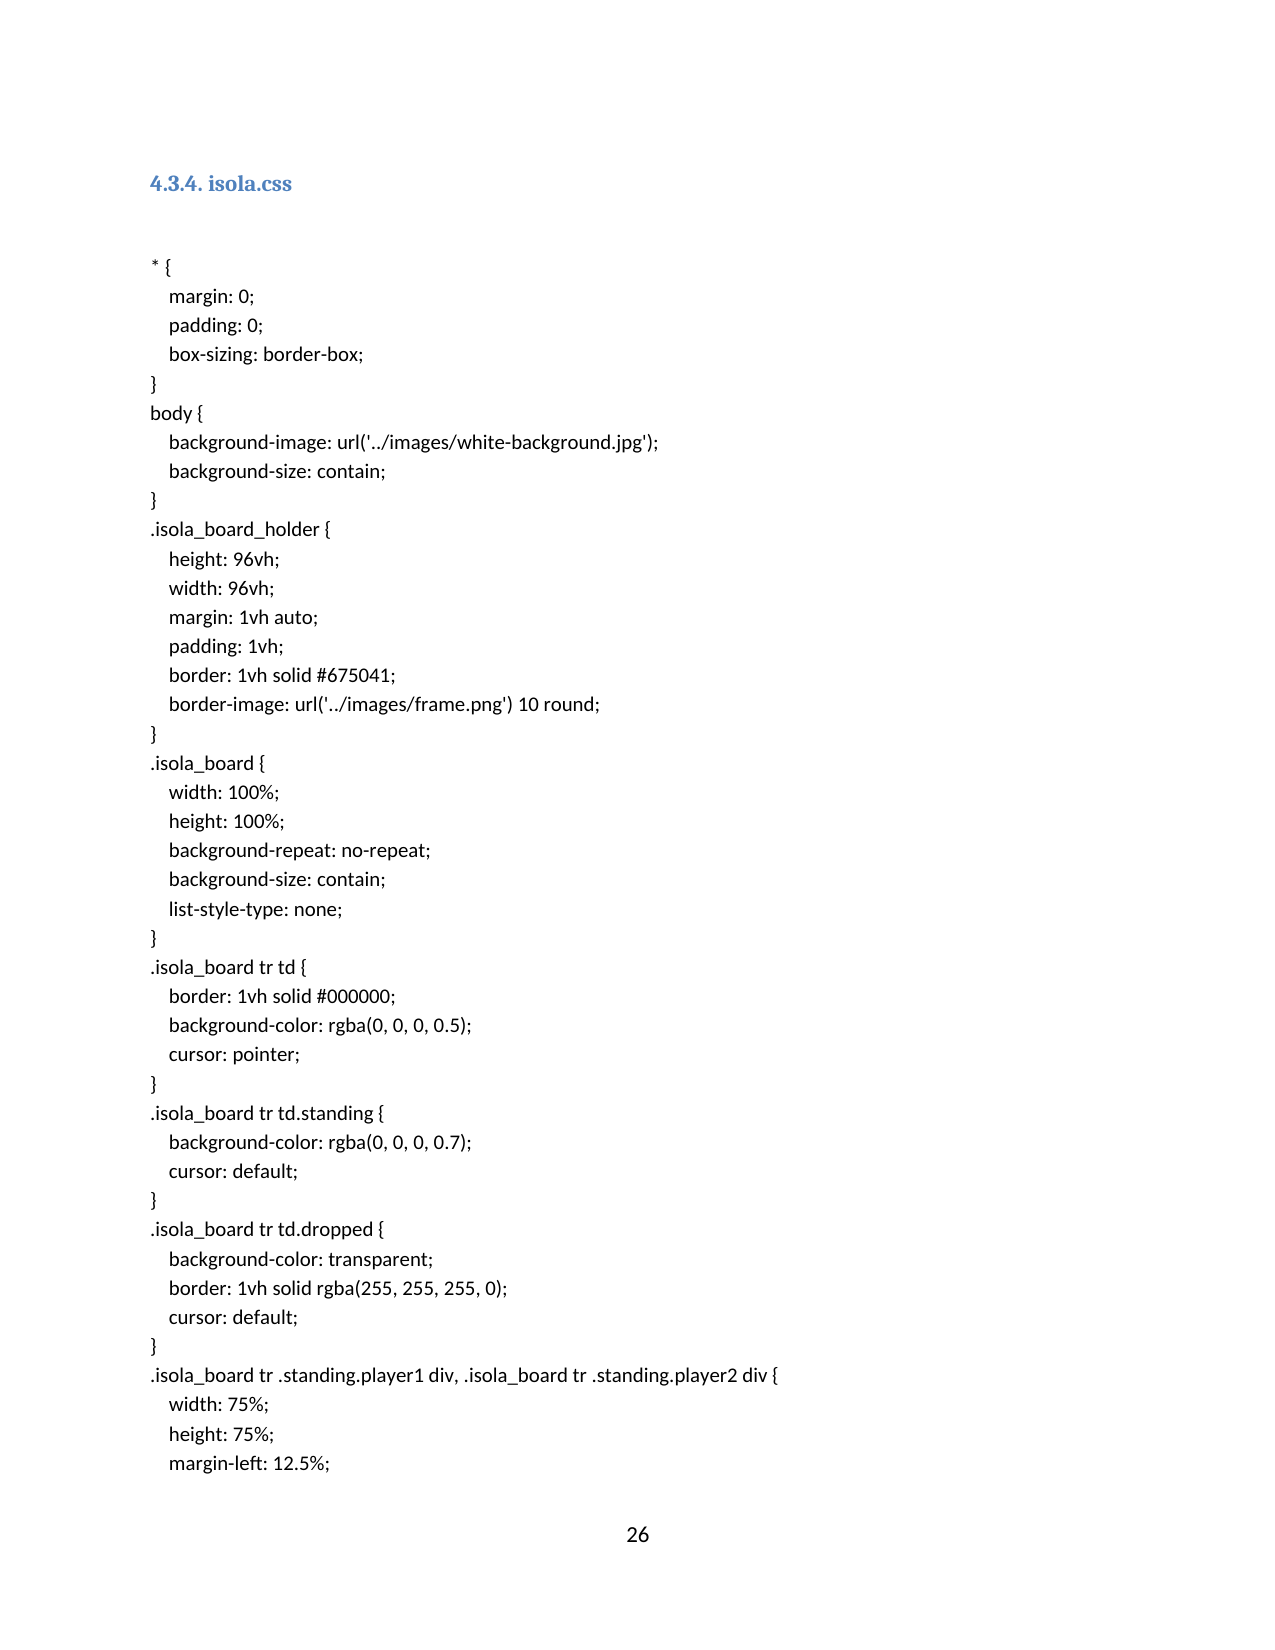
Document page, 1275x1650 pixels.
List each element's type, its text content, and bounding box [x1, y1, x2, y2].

text background-repeat: no-repeat; [150, 837, 1125, 863]
text width: 96vh; [150, 575, 1125, 600]
text .isola_board_holder { [150, 517, 1125, 542]
text background-color: transparent; [150, 1246, 1125, 1271]
text width: 75%; [150, 1392, 1125, 1417]
text .isola_board tr td.standing { [150, 1100, 1125, 1125]
text } [150, 1071, 1125, 1096]
text * { [150, 254, 1125, 279]
text } [150, 487, 1125, 513]
text .isola_board tr td.dropped { [150, 1217, 1125, 1242]
text border: 1vh solid #675041; [150, 662, 1125, 688]
text height: 96vh; [150, 546, 1125, 571]
text background-color: rgba(0, 0, 0, 0.7); [150, 1129, 1125, 1154]
text } [150, 721, 1125, 746]
text background-size: contain; [150, 867, 1125, 892]
text padding: 0; [150, 312, 1125, 338]
text margin: 0; [150, 283, 1125, 309]
text } [150, 1187, 1125, 1213]
text padding: 1vh; [150, 633, 1125, 659]
subtitle 4.3.4. isola.css [150, 171, 1125, 197]
text margin-left: 12.5%; [150, 1450, 1125, 1475]
text cursor: default; [150, 1304, 1125, 1329]
text width: 100%; [150, 779, 1125, 804]
text cursor: pointer; [150, 1042, 1125, 1067]
text border: 1vh solid #000000; [150, 983, 1125, 1009]
text .isola_board { [150, 750, 1125, 775]
text height: 75%; [150, 1421, 1125, 1446]
text background-color: rgba(0, 0, 0, 0.5); [150, 1012, 1125, 1038]
text margin: 1vh auto; [150, 604, 1125, 629]
text } [150, 925, 1125, 950]
text } [150, 1333, 1125, 1359]
text box-sizing: border-box; [150, 342, 1125, 367]
text height: 100%; [150, 808, 1125, 834]
text border: 1vh solid rgba(255, 255, 255, 0); [150, 1275, 1125, 1300]
text } [150, 371, 1125, 396]
text border-image: url('../images/frame.png') 10 round; [150, 692, 1125, 717]
text body { [150, 400, 1125, 425]
text background-size: contain; [150, 458, 1125, 484]
text cursor: default; [150, 1158, 1125, 1184]
text .isola_board tr td { [150, 954, 1125, 979]
text background-image: url('../images/white-background.jpg'); [150, 429, 1125, 454]
text .isola_board tr .standing.player1 div, .isola_board tr .standing.player2 div { [150, 1362, 1125, 1388]
text list-style-type: none; [150, 896, 1125, 921]
